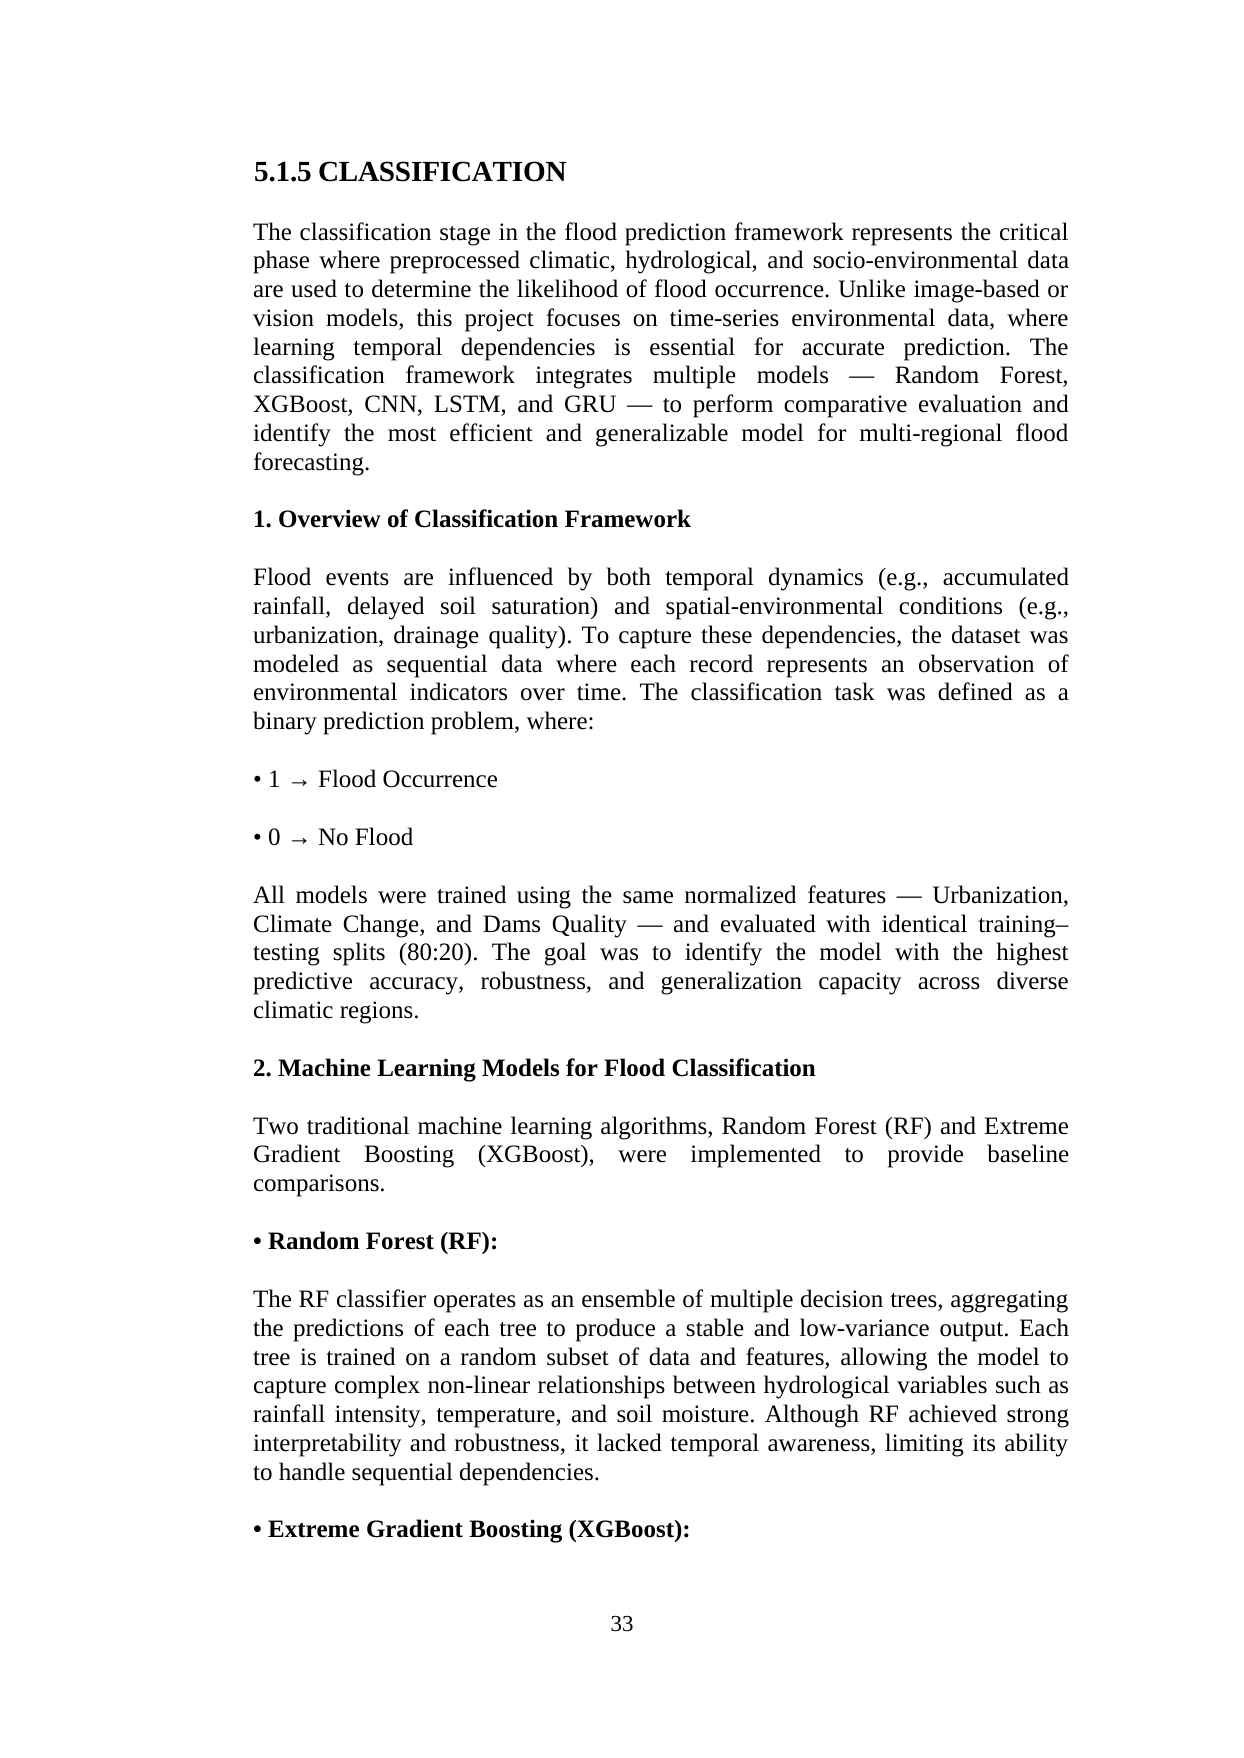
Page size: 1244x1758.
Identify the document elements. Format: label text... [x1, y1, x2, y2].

text Flood events are influenced by both temporal dynamics (e.g., accumulated rainfall, delayed soil saturation) and spatial-environmental conditions (e.g., urbanization, drainage quality). To capture these dependencies, the dataset was modeled as sequential data where each record represents an observation of environmental indicators over time. The classification task was defined as a binary prediction problem, where: [253, 562, 1069, 735]
text The classification stage in the flood prediction framework represents the critical phase where preprocessed climatic, hydrological, and socio-environmental data are used to determine the likelihood of flood occurrence. Unlike image-based or vision models, this project focuses on time-series environmental data, where learning temporal dependencies is essential for accurate prediction. The classification framework integrates multiple models — Random Forest, XGBoost, CNN, LSTM, and GRU — to perform comparative evaluation and identify the most efficient and generalizable model for multi-regional flood forecasting. [253, 217, 1069, 475]
text • Random Forest (RF): [253, 1226, 1069, 1255]
text All models were trained using the same normalized features — Urbanization, Climate Change, and Dams Quality — and evaluated with identical training–testing splits (80:20). The goal was to identify the model with the highest predictive accuracy, robustness, and generalization capacity across diverse climatic regions. [253, 880, 1069, 1024]
subtitle CLASSIFICATION [254, 154, 1070, 187]
text 2. Machine Learning Models for Flood Classification [253, 1053, 1069, 1082]
text • 0 → No Flood [253, 822, 1069, 851]
text 1. Overview of Classification Framework [253, 504, 1069, 533]
text Two traditional machine learning algorithms, Random Forest (RF) and Extreme Gradient Boosting (XGBoost), were implemented to provide baseline comparisons. [253, 1111, 1069, 1197]
text • 1 → Flood Occurrence [253, 764, 1069, 793]
text The RF classifier operates as an ensemble of multiple decision trees, aggregating the predictions of each tree to produce a stable and low-variance output. Each tree is trained on a random subset of data and features, allowing the model to capture complex non-linear relationships between hydrological variables such as rainfall intensity, temperature, and soil moisture. Although RF achieved strong interpretability and robustness, it lacked temporal awareness, limiting its ability to handle sequential dependencies. [253, 1284, 1069, 1485]
text • Extreme Gradient Boosting (XGBoost): [253, 1514, 1069, 1543]
